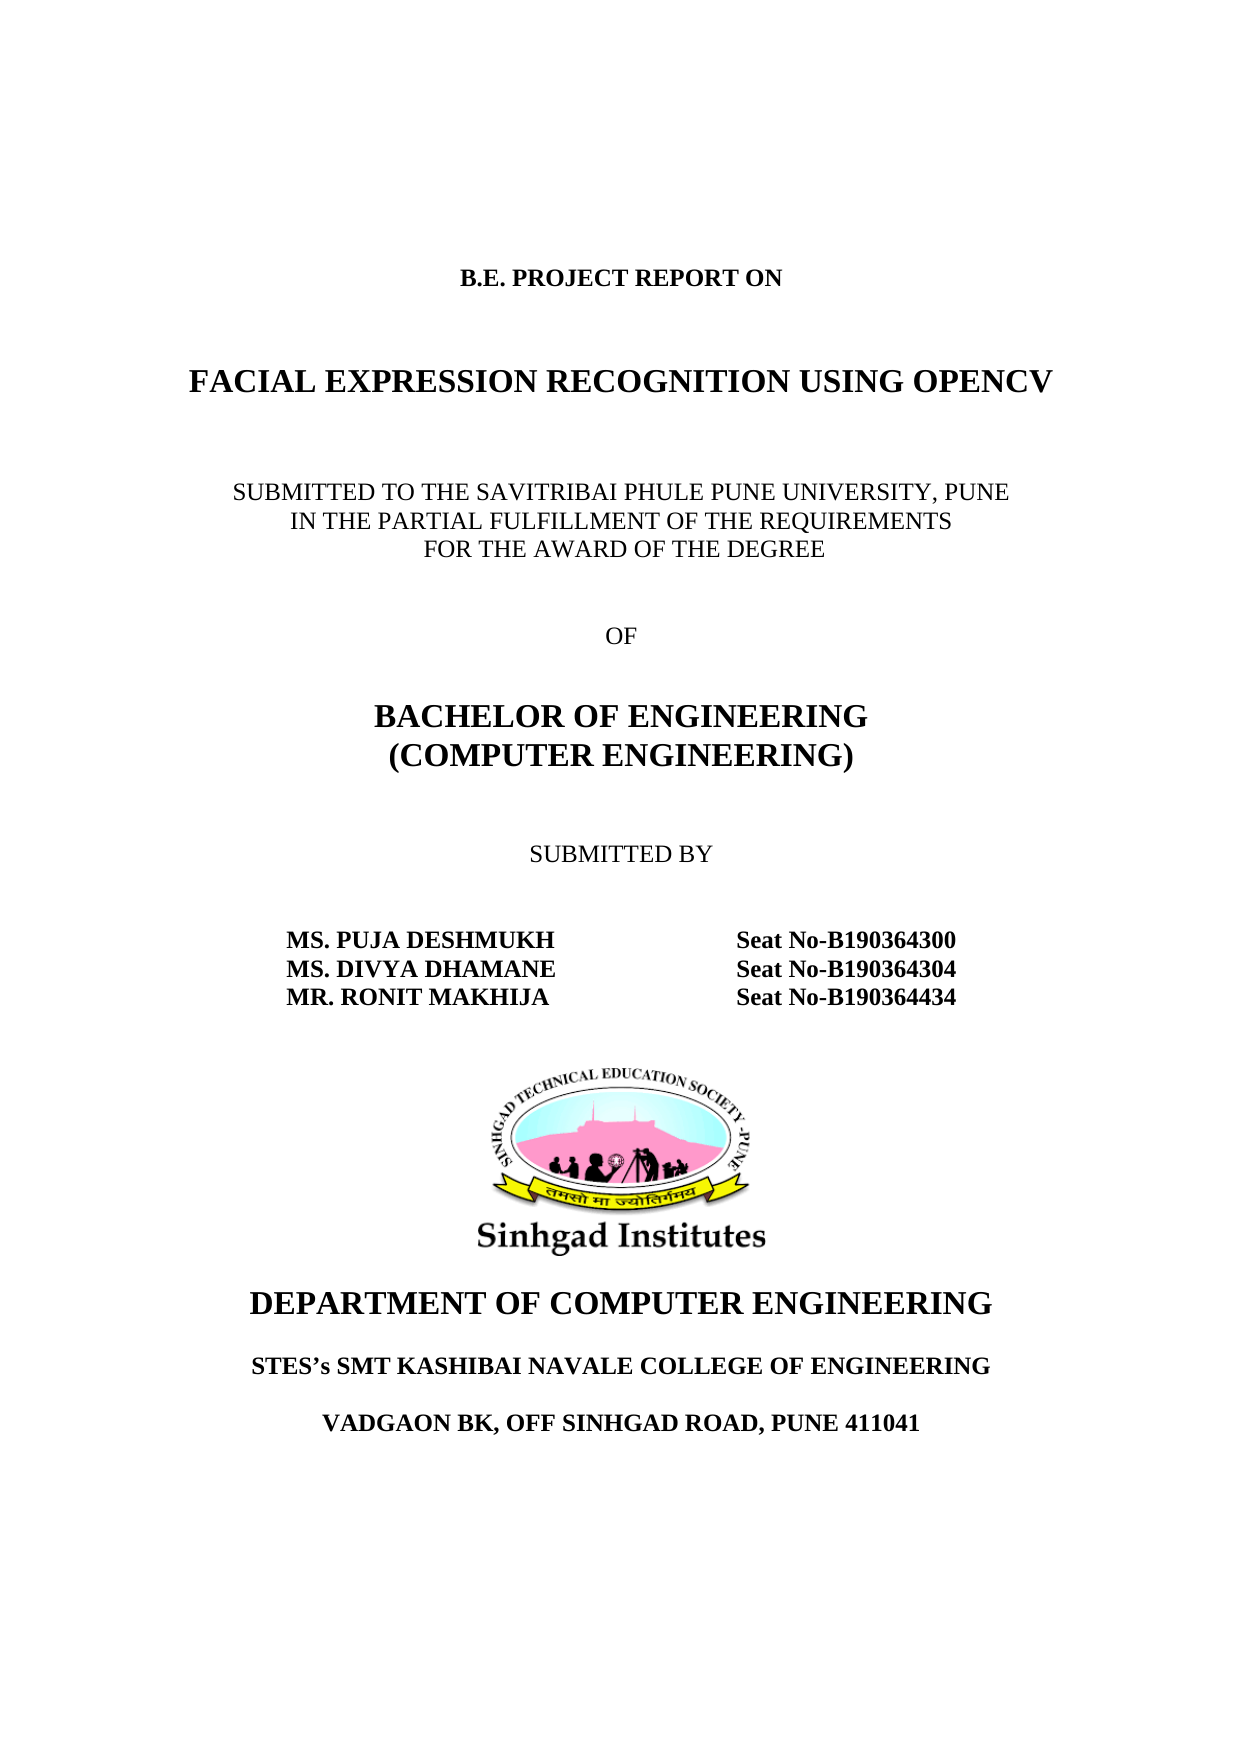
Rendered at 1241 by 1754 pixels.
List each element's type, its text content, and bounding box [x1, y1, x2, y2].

text MS. PUJA DESHMUKH Seat No-B190364300 [175, 925, 1067, 954]
text (COMPUTER ENGINEERING) [175, 735, 1067, 773]
text DEPARTMENT OF COMPUTER ENGINEERING [175, 1283, 1067, 1321]
text VADGAON BK, OFF SINHGAD ROAD, PUNE 411041 [175, 1408, 1067, 1437]
text SUBMITTED BY [175, 839, 1067, 868]
text FACIAL EXPRESSION RECOGNITION USING OPENCV [175, 361, 1067, 400]
text BACHELOR OF ENGINEERING [175, 696, 1067, 735]
picture [476, 1068, 766, 1256]
text SUBMITTED TO THE SAVITRIBAI PHULE PUNE UNIVERSITY, PUNE [175, 477, 1067, 506]
text STES’s SMT KASHIBAI NAVALE COLLEGE OF ENGINEERING [175, 1351, 1067, 1380]
text MS. DIVYA DHAMANE Seat No-B190364304 [175, 954, 1067, 982]
text FOR THE AWARD OF THE DEGREE [175, 534, 1067, 563]
text MR. RONIT MAKHIJA Seat No-B190364434 [175, 982, 1067, 1011]
text OF [175, 621, 1067, 649]
text IN THE PARTIAL FULFILLMENT OF THE REQUIREMENTS [175, 506, 1067, 534]
text B.E. PROJECT REPORT ON [175, 263, 1067, 292]
